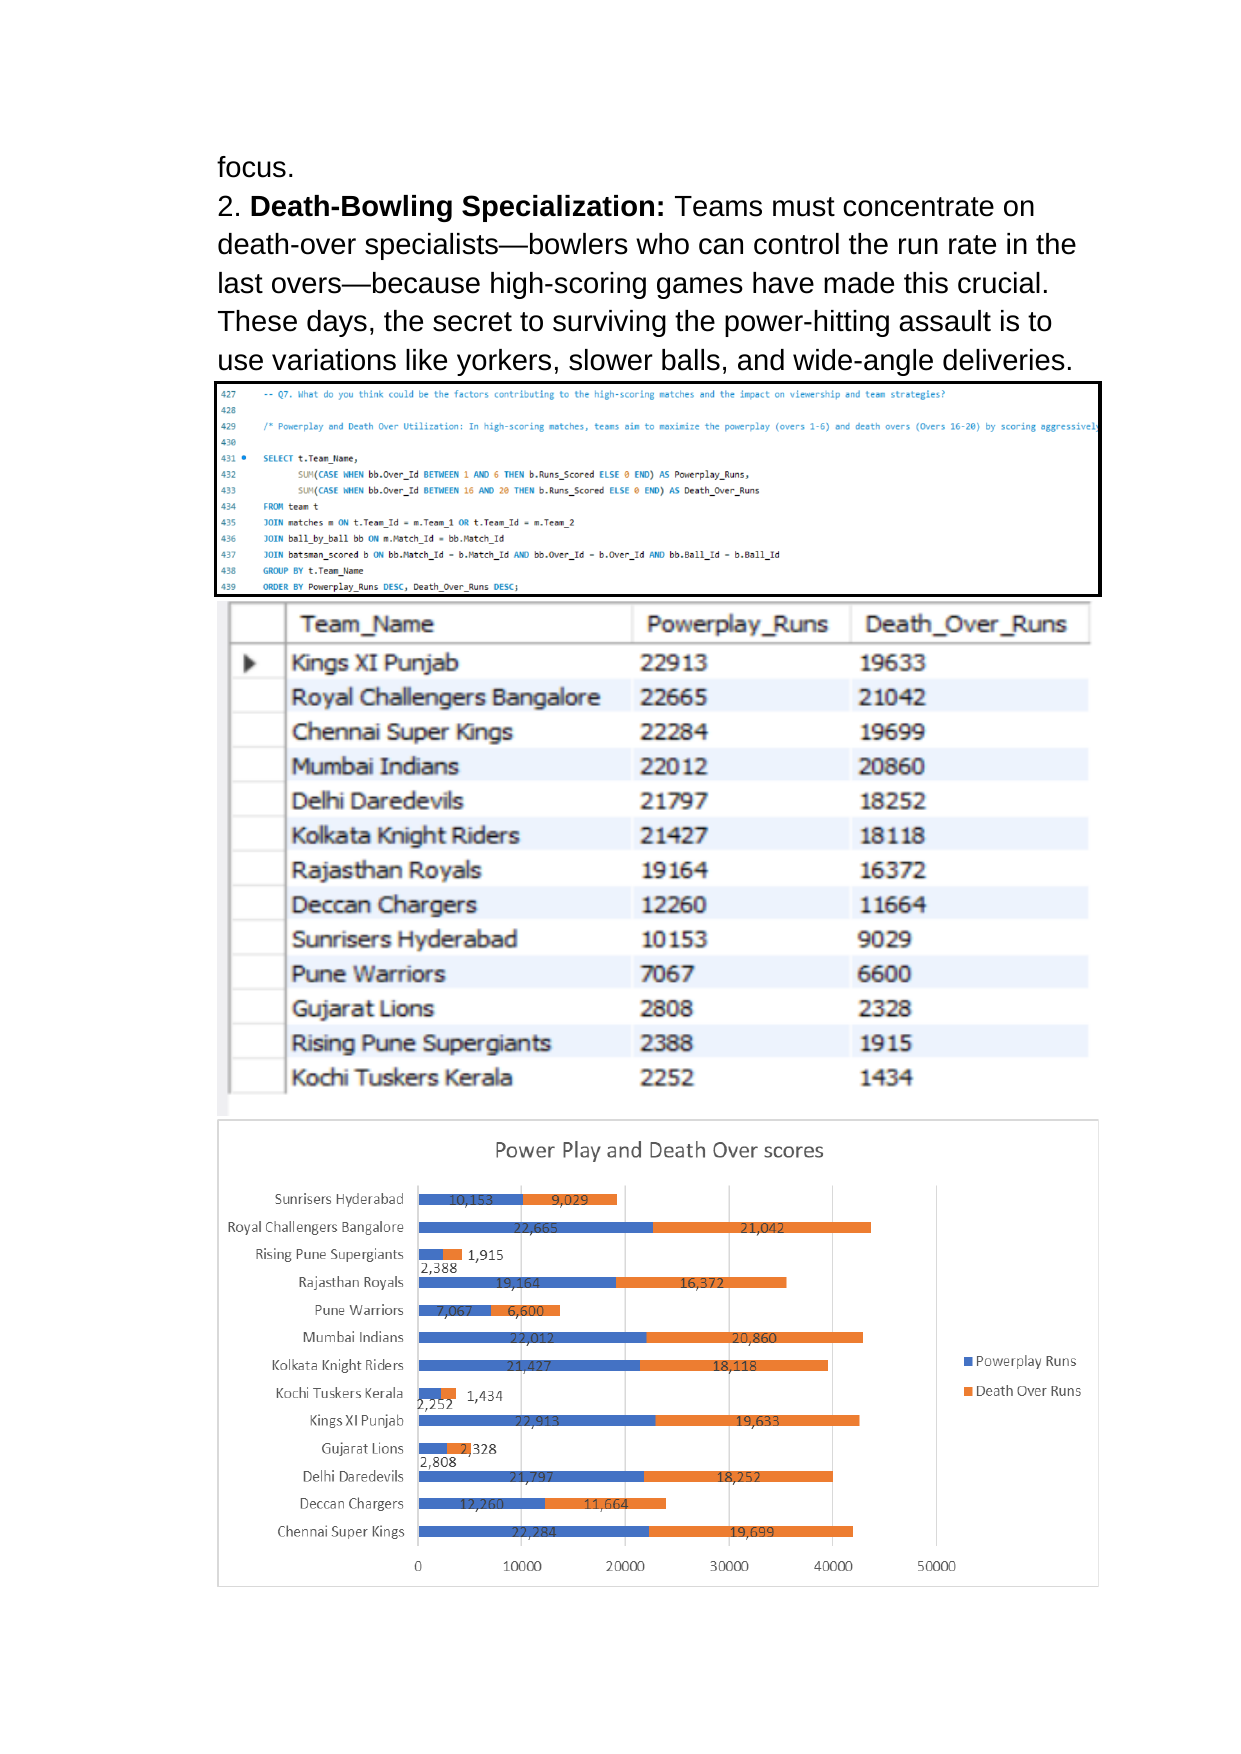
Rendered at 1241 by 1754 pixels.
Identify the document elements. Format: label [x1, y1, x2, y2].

picture [217, 1119, 1099, 1587]
picture [217, 386, 1098, 592]
picture [217, 601, 1094, 1116]
list [217, 150, 1090, 376]
